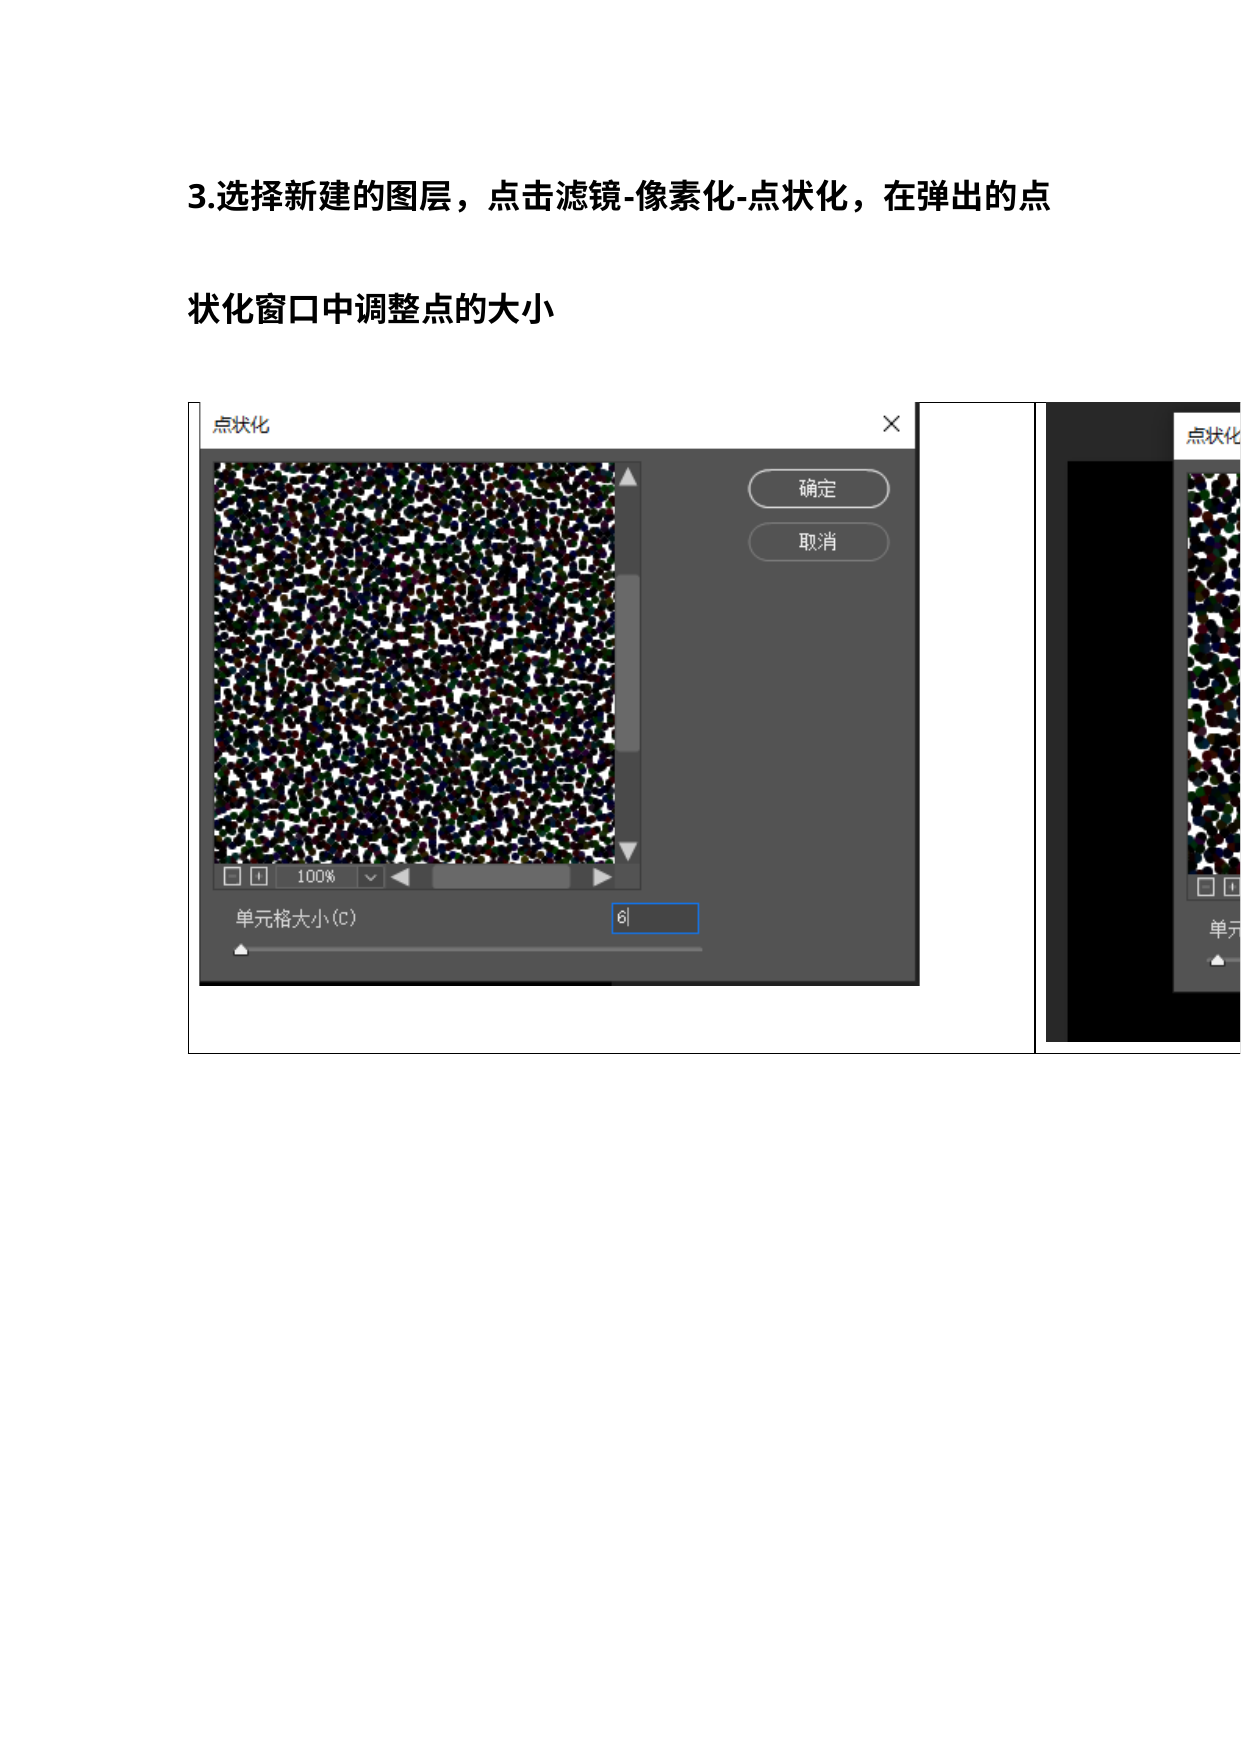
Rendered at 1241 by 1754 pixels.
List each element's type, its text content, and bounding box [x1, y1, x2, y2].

picture [199, 402, 920, 986]
table_header [189, 403, 1034, 1053]
table_header [1036, 403, 1240, 1053]
picture [1046, 402, 1241, 1042]
subtitle 3.选择新建的图层，点击滤镜-像素化-点状化，在弹出的点状化窗口中调整点的大小 [187, 162, 1053, 339]
